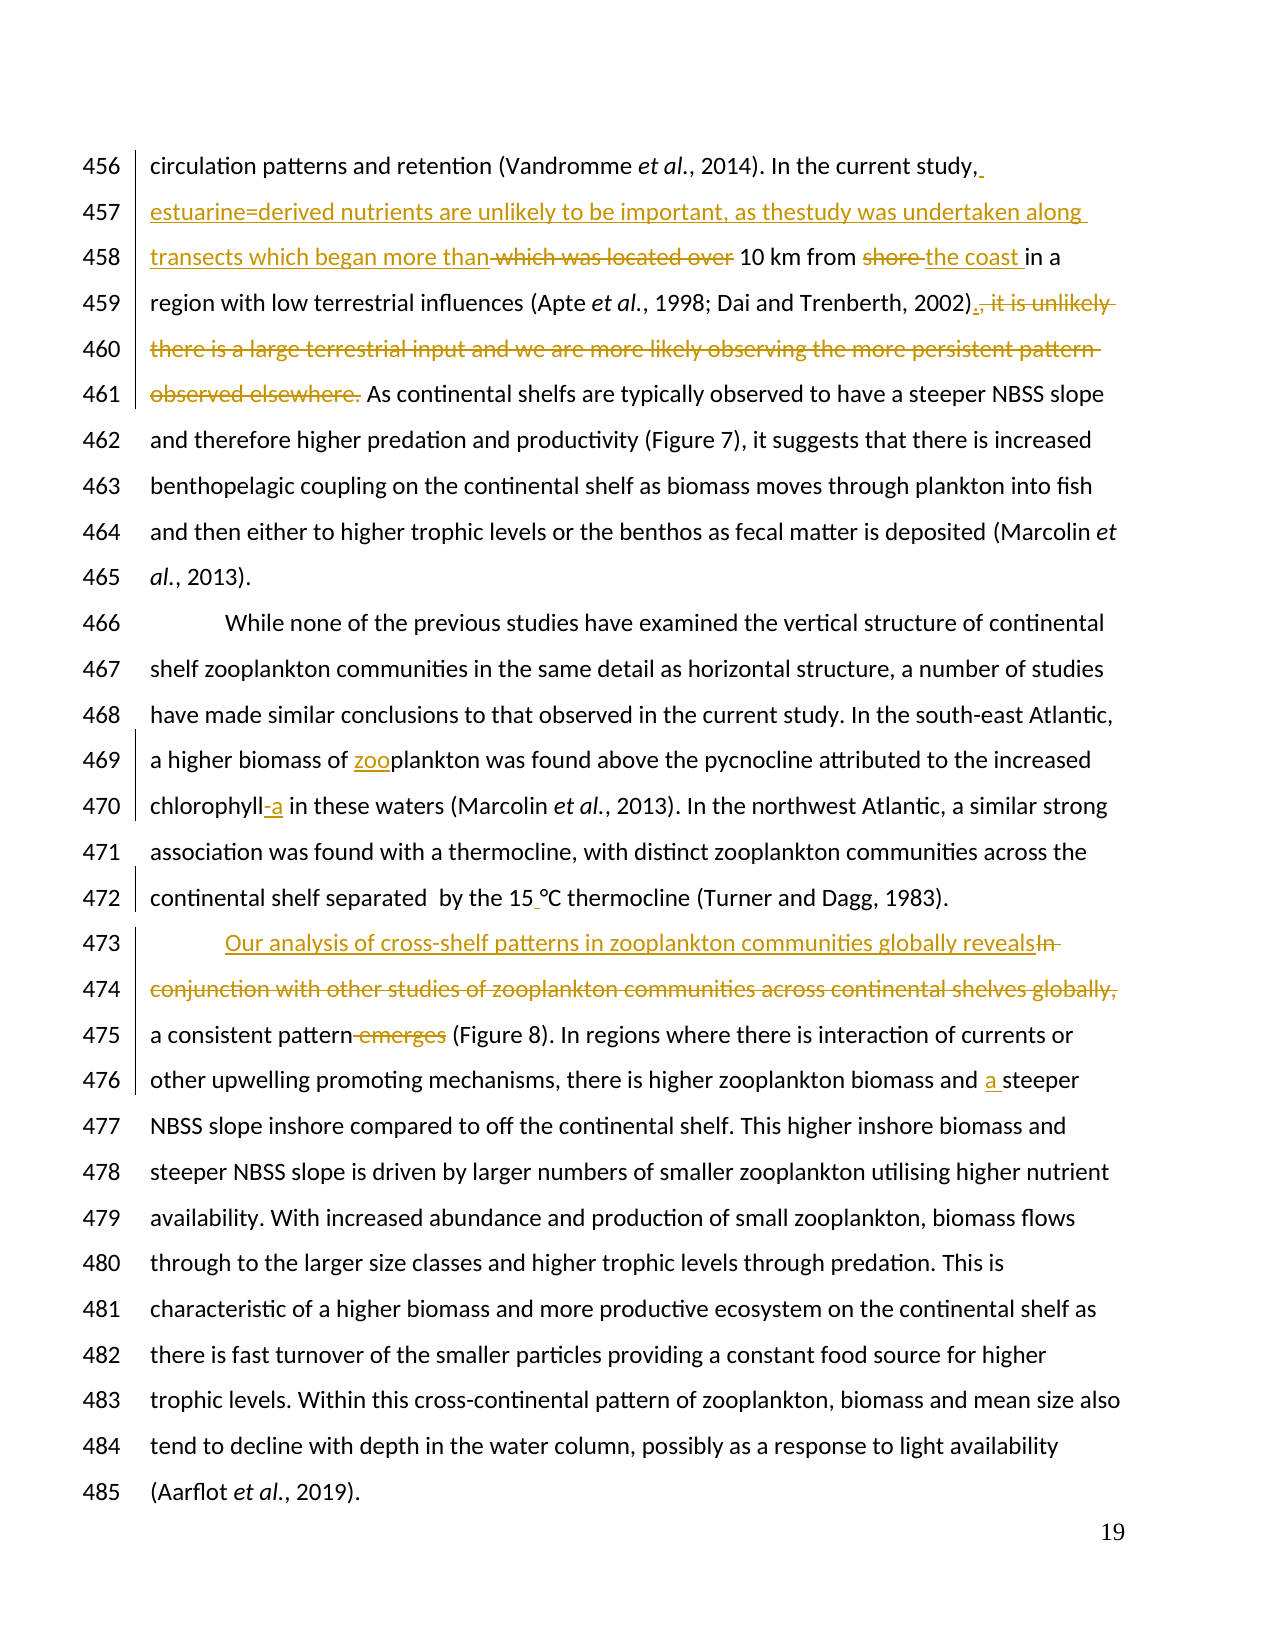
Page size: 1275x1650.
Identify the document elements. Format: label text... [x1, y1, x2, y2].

text While none of the previous studies have examined the vertical structure of continental shelf zooplankton communities in the same detail as horizontal structure, a number of studies have made similar conclusions to that observed in the current study. In the south-east Atlantic, a higher biomass of plankton was found above the pycnocline attributed to the increased chlorophyll in these waters (Marcolin et al., 2013). In the northwest Atlantic, a similar strong association was found with a thermocline, with distinct zooplankton communities across the continental shelf separated by the 15°C thermocline (Turner and Dagg, 1983). [150, 607, 1125, 912]
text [150, 150, 1125, 592]
text a consistent pattern (Figure 8). In regions where there is interaction of currents or other upwelling promoting mechanisms, there is higher zooplankton biomass and steeper NBSS slope inshore compared to off the continental shelf. This higher inshore biomass and steeper NBSS slope is driven by larger numbers of smaller zooplankton utilising higher nutrient availability. With increased abundance and production of small zooplankton, biomass flows through to the larger size classes and higher trophic levels through predation. This is characteristic of a higher biomass and more productive ecosystem on the continental shelf as there is fast turnover of the smaller particles providing a constant food source for higher trophic levels. Within this cross-continental pattern of zooplankton, biomass and mean size also tend to decline with depth in the water column, possibly as a response to light availability (Aarflot et al., 2019). [150, 927, 1125, 1507]
